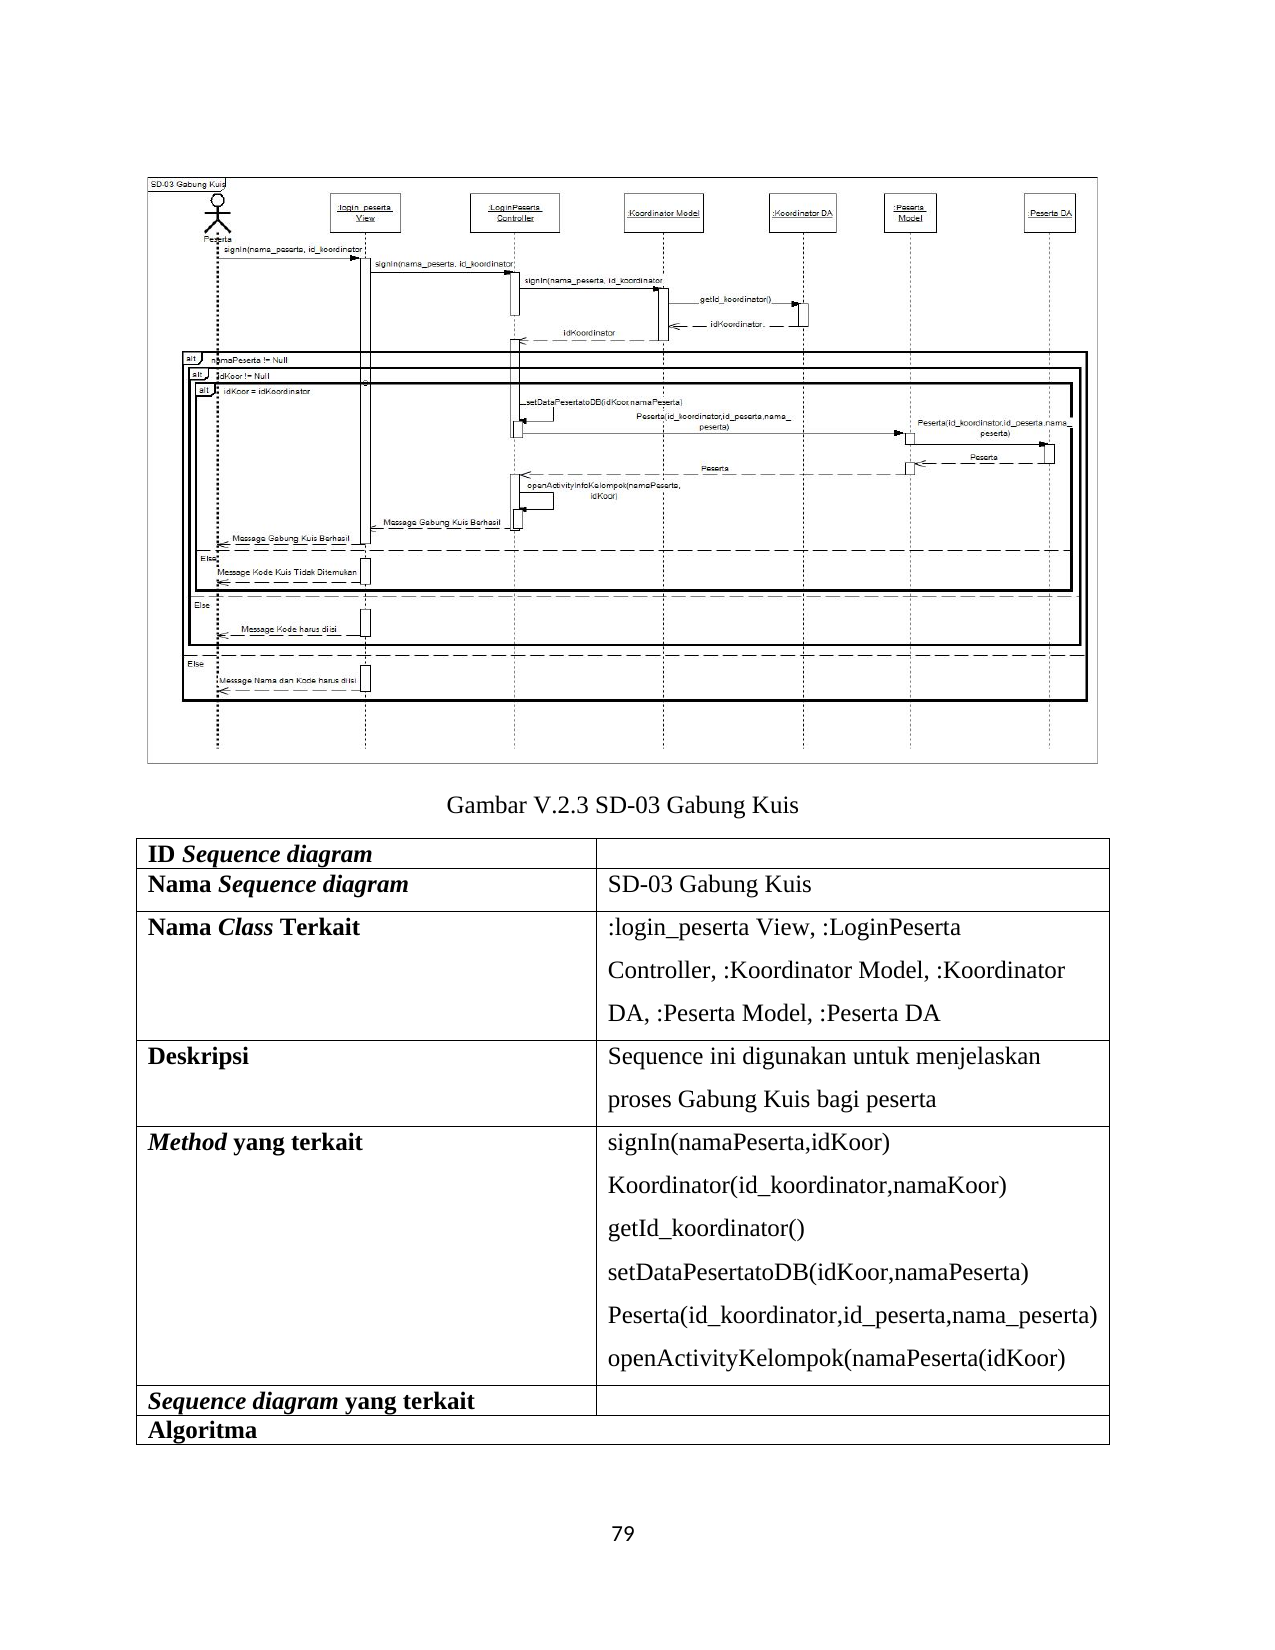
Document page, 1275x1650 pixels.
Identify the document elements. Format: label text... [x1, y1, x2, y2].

picture [147, 177, 1098, 764]
table_cell Sequence ini digunakan untuk menjelaskan proses Gabung Kuis bagi peserta [597, 1041, 1109, 1126]
table_header [597, 839, 1109, 868]
text Gambar V.2.3 SD-03 Gabung Kuis [148, 791, 1098, 819]
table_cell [137, 1416, 1109, 1444]
table_cell Sequence diagram yang terkait [137, 1386, 596, 1414]
table_cell Nama Class Terkait [137, 912, 596, 1040]
table_cell Deskripsi [137, 1041, 596, 1126]
table_header ID Sequence diagram [137, 839, 596, 868]
table_cell Method yang terkait [137, 1127, 596, 1385]
table_cell SD-03 Gabung Kuis [597, 869, 1109, 911]
table_cell signIn(namaPeserta,idKoor) Koordinator(id_koordinator,namaKoor) getId_koordinator() setDataPesertatoDB(idKoor,namaPeserta) Peserta(id_koordinator,id_peserta,nama_peserta) openActivityKelompok(namaPeserta(idKoor) [597, 1127, 1109, 1385]
table_cell Nama Sequence diagram [137, 869, 596, 911]
table_cell [597, 1386, 1109, 1414]
table_cell :login_peserta View, :LoginPeserta Controller, :Koordinator Model, :Koordinator DA, :Peserta Model, :Peserta DA [597, 912, 1109, 1040]
